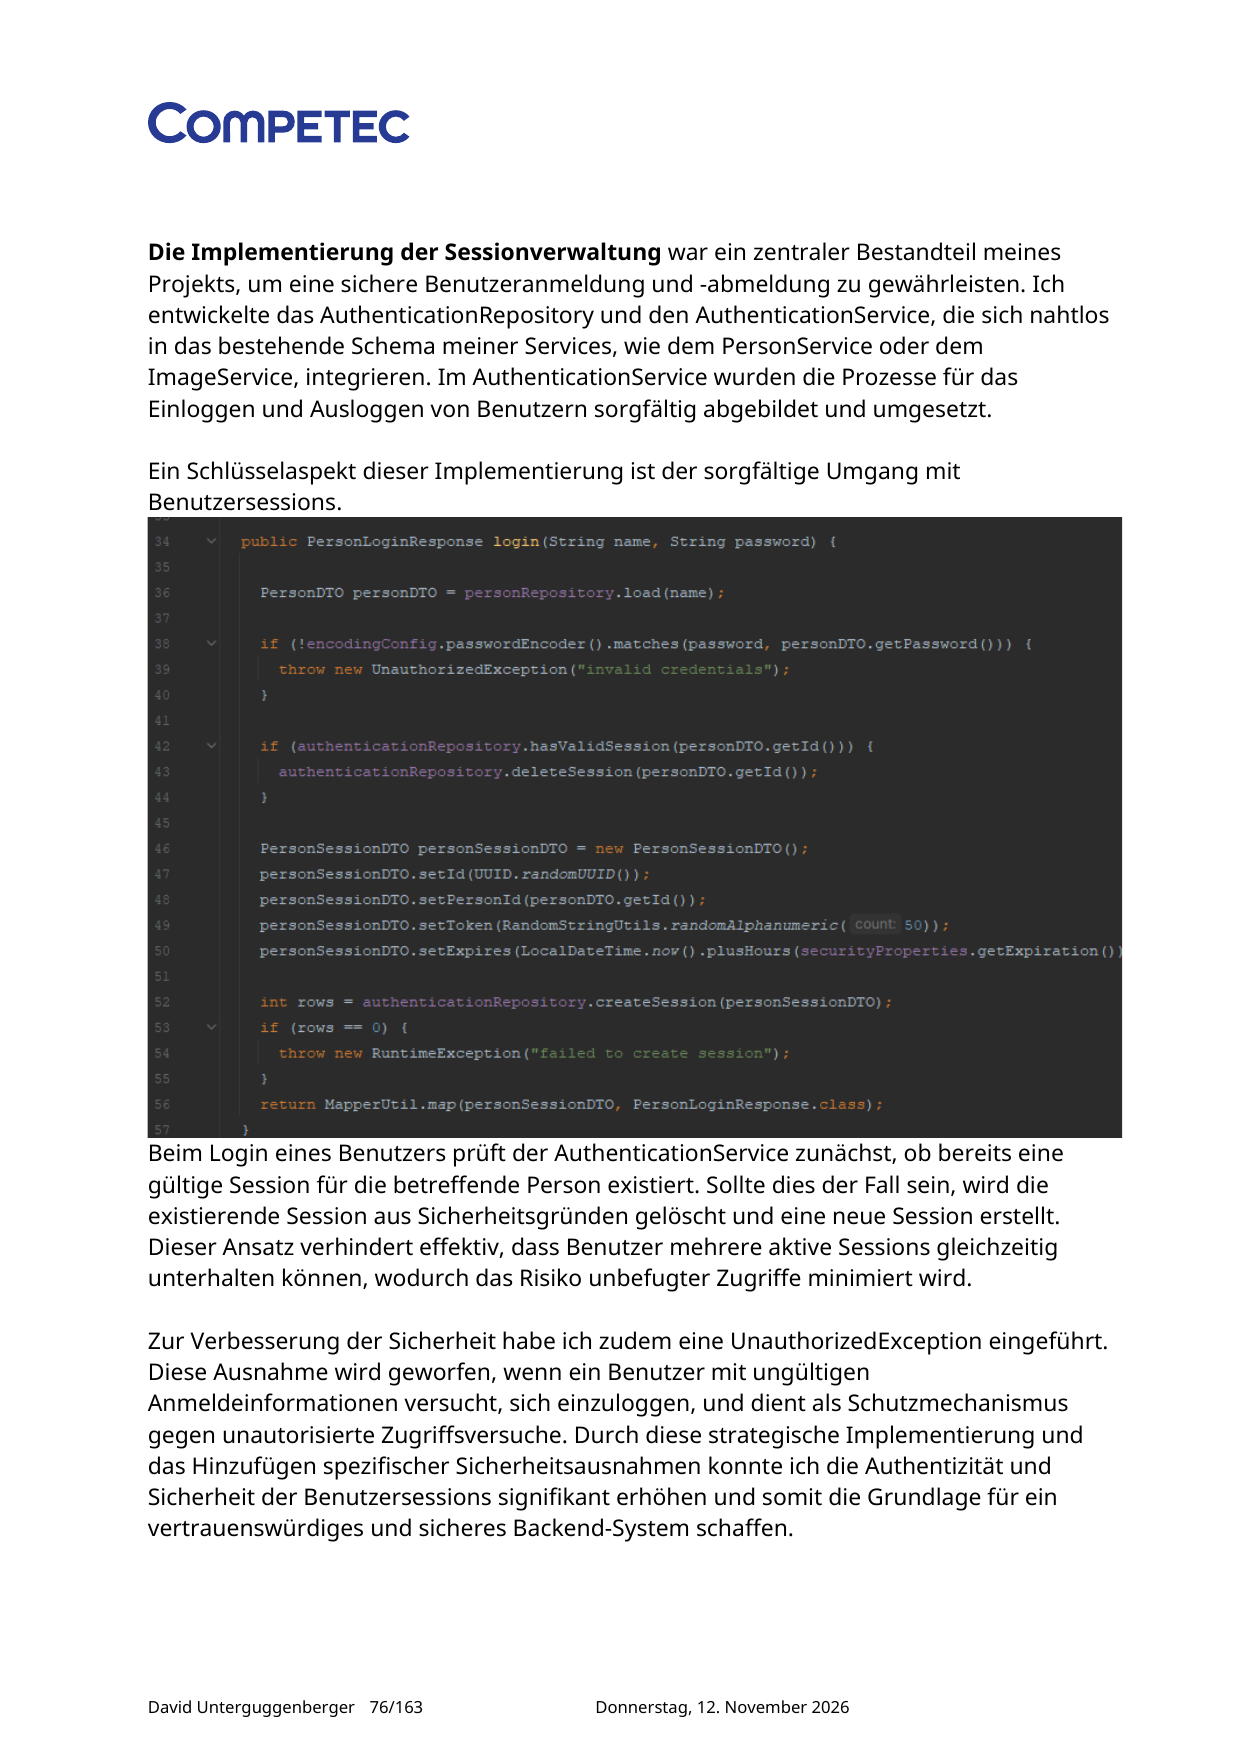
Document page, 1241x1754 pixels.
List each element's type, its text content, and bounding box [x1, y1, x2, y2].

picture [147, 517, 1123, 1138]
text Die Implementierung der Sessionverwaltung war ein zentraler Bestandteil meines Projekts, um eine sichere Benutzeranmeldung und -abmeldung zu gewährleisten. Ich entwickelte das AuthenticationRepository und den AuthenticationService, die sich nahtlos in das bestehende Schema meiner Services, wie dem PersonService oder dem ImageService, integrieren. Im AuthenticationService wurden die Prozesse für das Einloggen und Ausloggen von Benutzern sorgfältig abgebildet und umgesetzt. [148, 236, 1122, 424]
text Ein Schlüsselaspekt dieser Implementierung ist der sorgfältige Umgang mit Benutzersessions. [148, 455, 1122, 517]
text Beim Login eines Benutzers prüft der AuthenticationService zunächst, ob bereits eine gültige Session für die betreffende Person existiert. Sollte dies der Fall sein, wird die existierende Session aus Sicherheitsgründen gelöscht und eine neue Session erstellt. Dieser Ansatz verhindert effektiv, dass Benutzer mehrere aktive Sessions gleichzeitig unterhalten können, wodurch das Risiko unbefugter Zugriffe minimiert wird. [148, 1138, 1122, 1294]
text Zur Verbesserung der Sicherheit habe ich zudem eine UnauthorizedException eingeführt. Diese Ausnahme wird geworfen, wenn ein Benutzer mit ungültigen Anmeldeinformationen versucht, sich einzuloggen, und dient als Schutzmechanismus gegen unautorisierte Zugriffsversuche. Durch diese strategische Implementierung und das Hinzufügen spezifischer Sicherheitsausnahmen konnte ich die Authentizität und Sicherheit der Benutzersessions signifikant erhöhen und somit die Grundlage für ein vertrauenswürdiges und sicheres Backend-System schaffen. [148, 1325, 1122, 1544]
